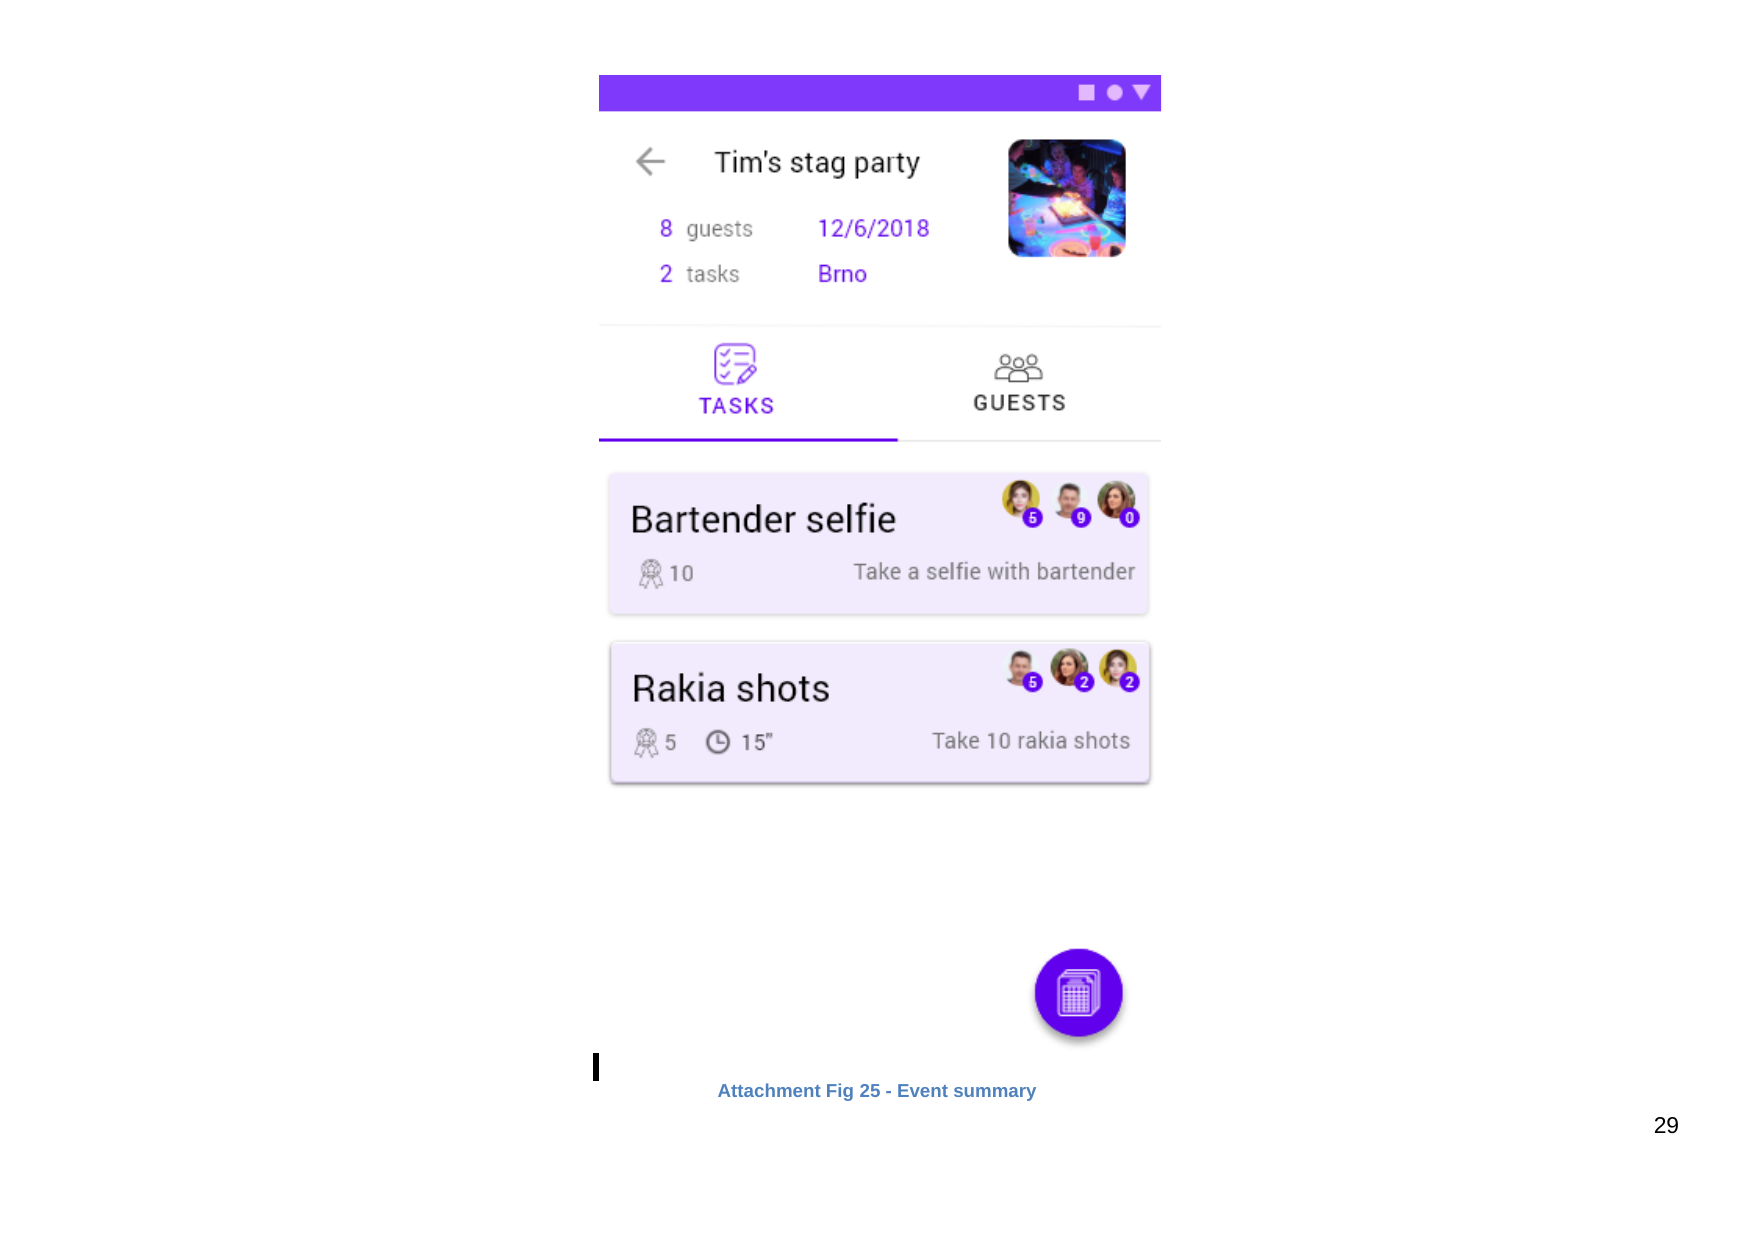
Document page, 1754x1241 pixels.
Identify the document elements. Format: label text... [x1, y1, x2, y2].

picture [599, 75, 1162, 1076]
